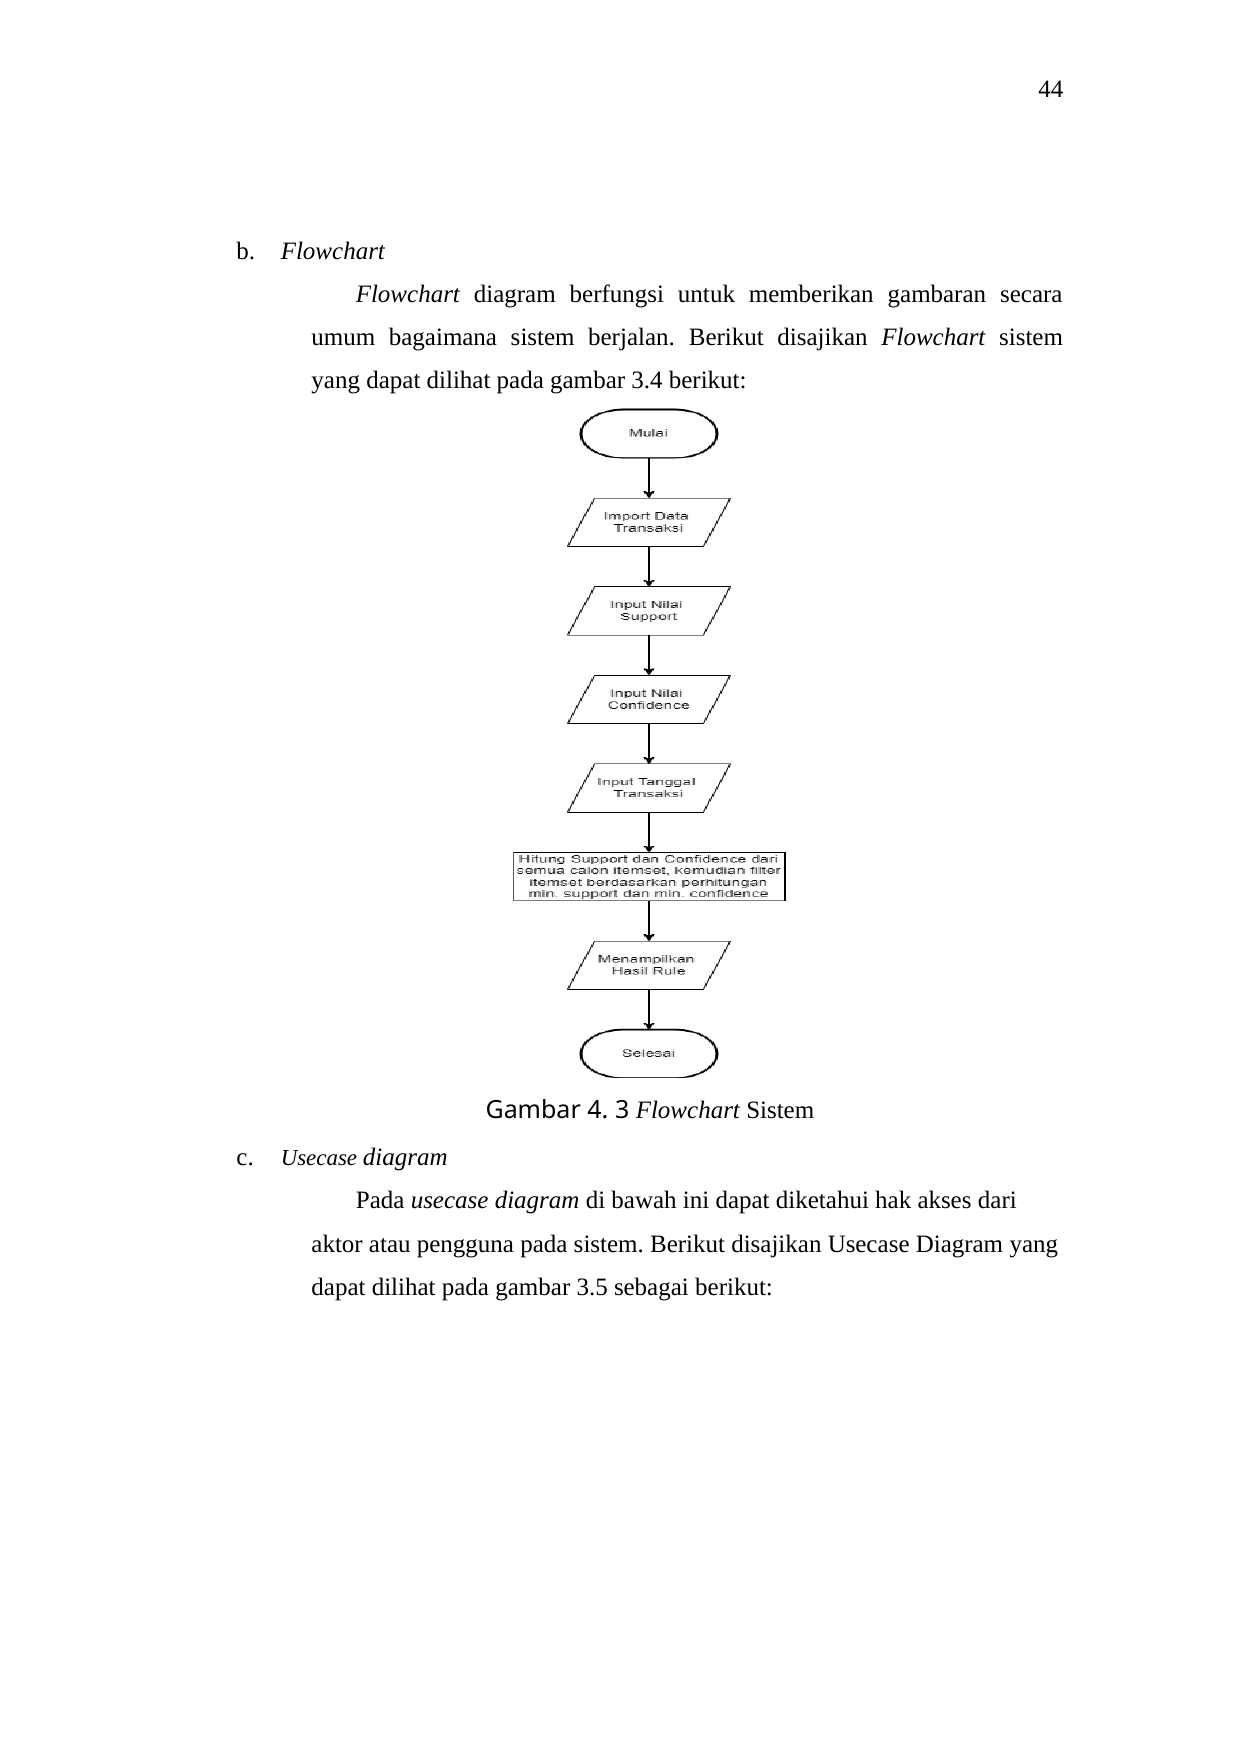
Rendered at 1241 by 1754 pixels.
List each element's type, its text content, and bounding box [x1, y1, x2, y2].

list Flowchart [236, 236, 1063, 265]
list Usecase diagram [236, 1142, 1063, 1171]
text Pada usecase diagram di bawah ini dapat diketahui hak akses dari aktor atau pengguna pada sistem. Berikut disajikan Usecase Diagram yang dapat dilihat pada gambar 3.5 sebagai berikut: [311, 1186, 1063, 1301]
picture [513, 408, 786, 1078]
text Gambar 4. 3 Flowchart Sistem [236, 1091, 1063, 1126]
text Flowchart diagram berfungsi untuk memberikan gambaran secara umum bagaimana sistem berjalan. Berikut disajikan Flowchart sistem yang dapat dilihat pada gambar 3.4 berikut: [311, 279, 1063, 394]
